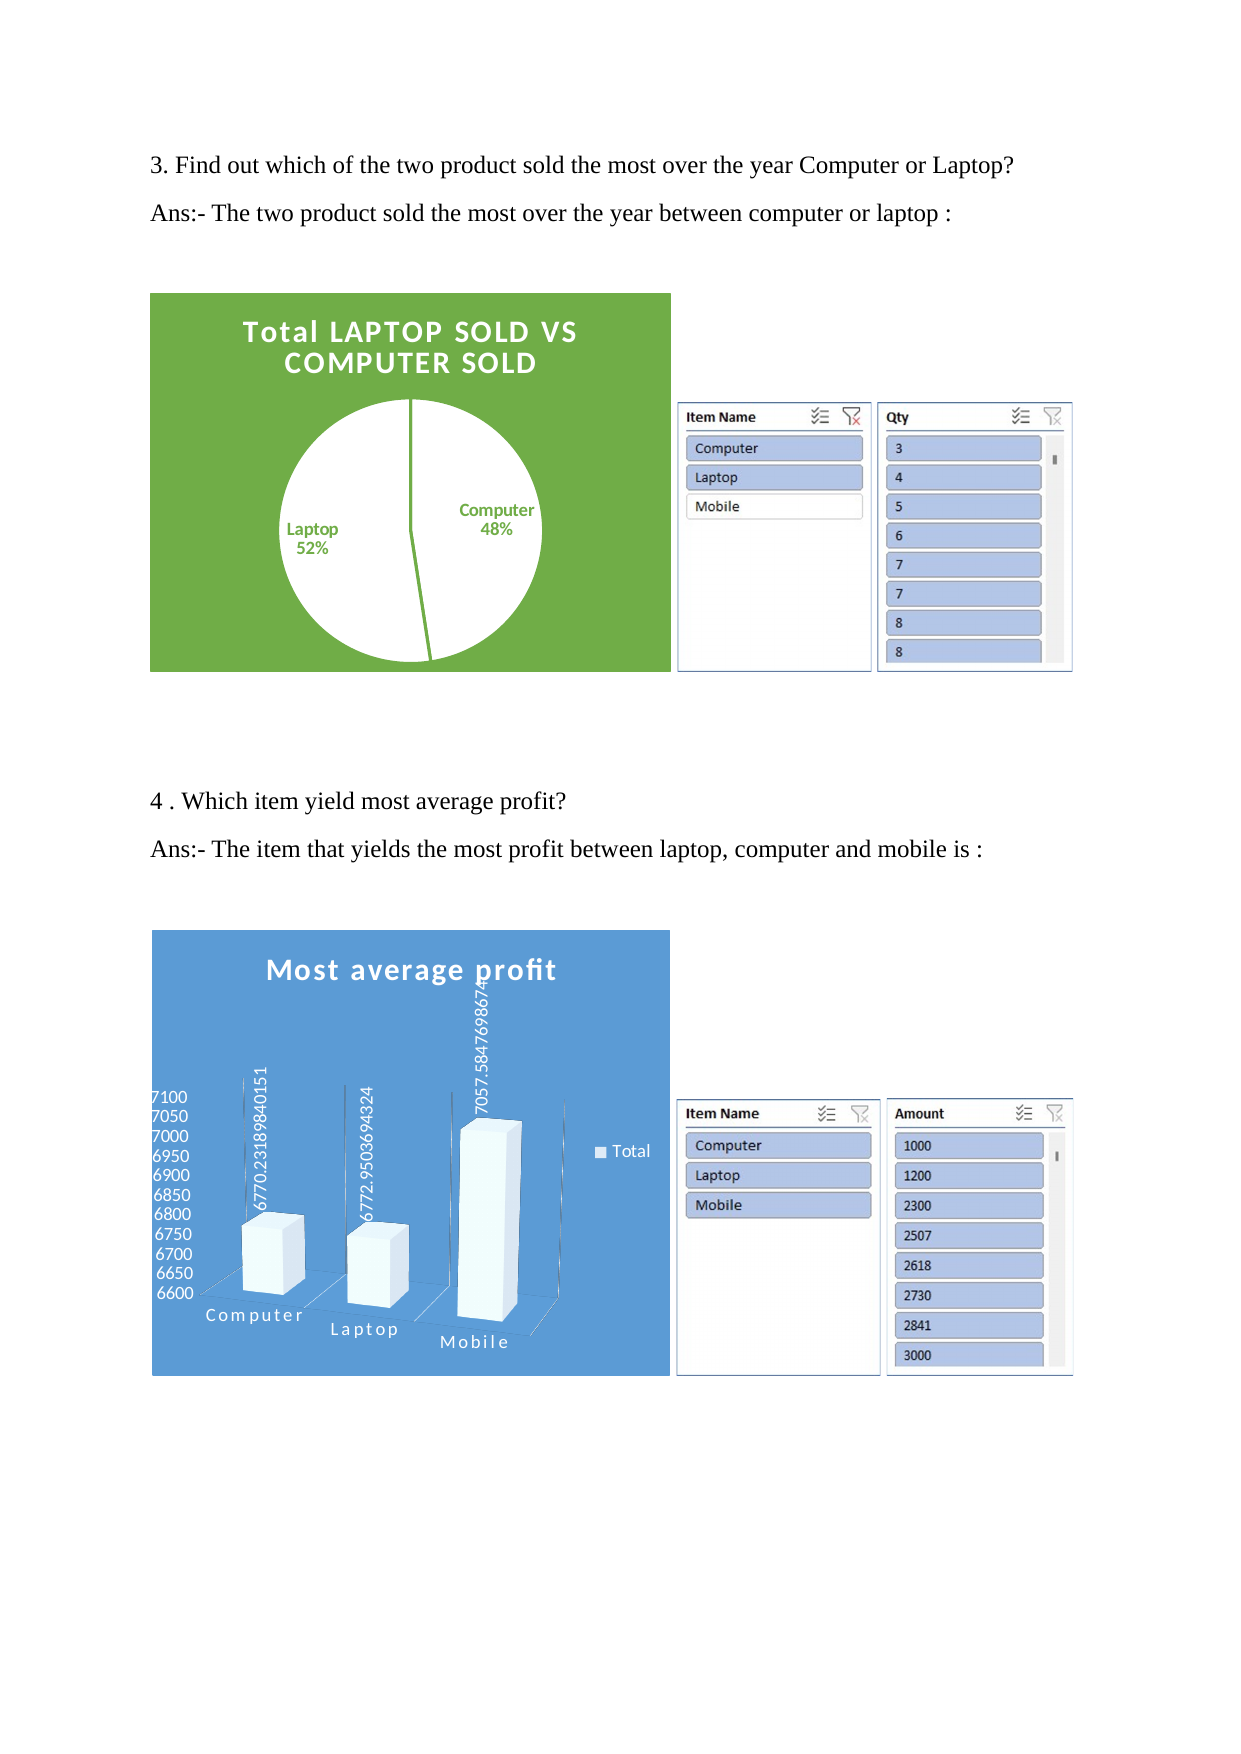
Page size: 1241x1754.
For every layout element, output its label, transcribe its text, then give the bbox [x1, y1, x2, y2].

picture [676, 1099, 881, 1376]
text 3. Find out which of the two product sold the most over the year Computer or Laptop? [150, 150, 1090, 179]
picture [677, 402, 872, 672]
picture [886, 1098, 1074, 1376]
text Ans:- The two product sold the most over the year between computer or laptop : [150, 198, 1090, 226]
picture [877, 402, 1073, 672]
text Ans:- The item that yields the most profit between laptop, computer and mobile is : [150, 834, 1090, 863]
text 4 . Which item yield most average profit? [150, 786, 1090, 815]
